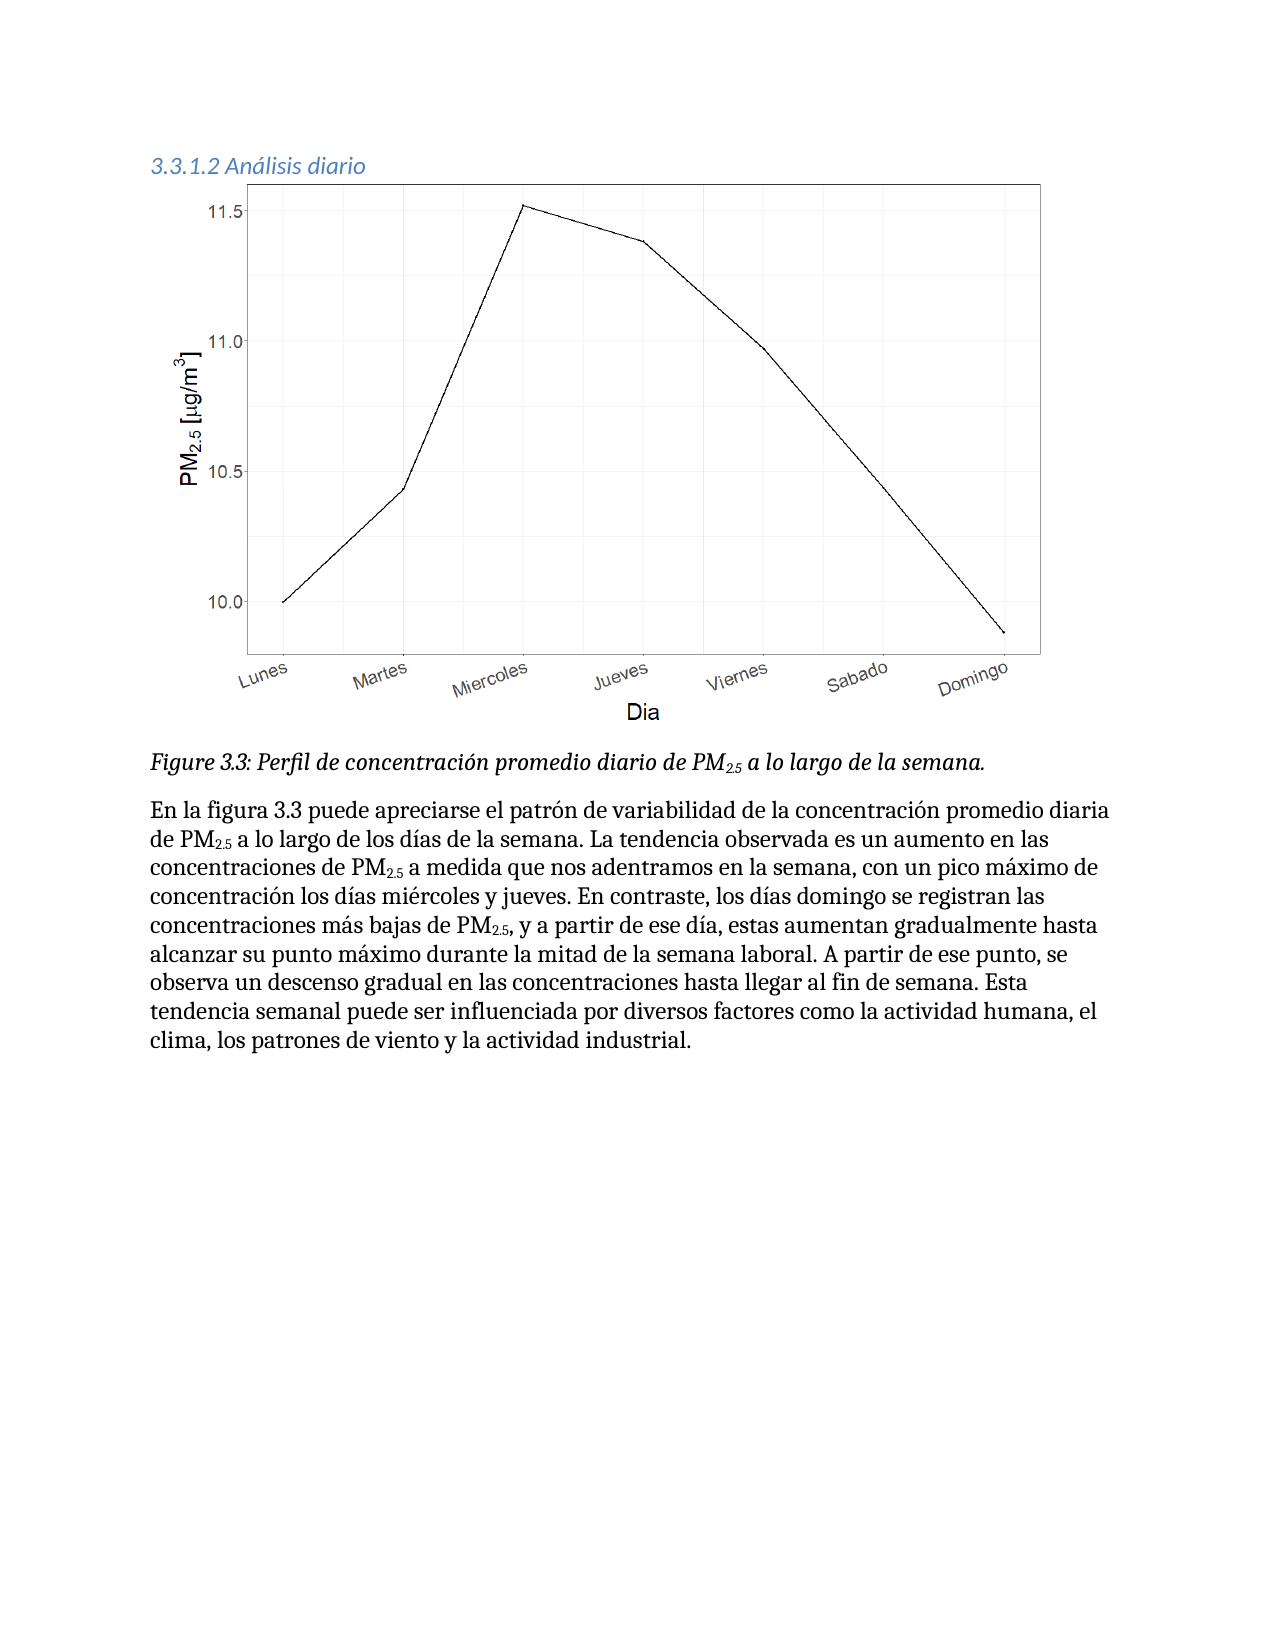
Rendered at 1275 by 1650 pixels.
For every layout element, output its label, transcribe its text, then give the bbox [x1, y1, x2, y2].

text Figure 3.3: Perfil de concentración promedio diario de PM2.5 a lo largo de la semana. [150, 748, 1125, 777]
subtitle 3.3.1.2 Análisis diario [150, 150, 1125, 181]
text En la figura 3.3 puede apreciarse el patrón de variabilidad de la concentración promedio diaria de PM2.5 a lo largo de los días de la semana. La tendencia observada es un aumento en las concentraciones de PM2.5 a medida que nos adentramos en la semana, con un pico máximo de concentración los días miércoles y jueves. En contraste, los días domingo se registran las concentraciones más bajas de PM2.5, y a partir de ese día, estas aumentan gradualmente hasta alcanzar su punto máximo durante la mitad de la semana laboral. A partir de ese punto, se observa un descenso gradual en las concentraciones hasta llegar al fin de semana. Esta tendencia semanal puede ser influenciada por diversos factores como la actividad humana, el clima, los patrones de viento y la actividad industrial. [150, 796, 1125, 1054]
picture [168, 180, 1044, 728]
